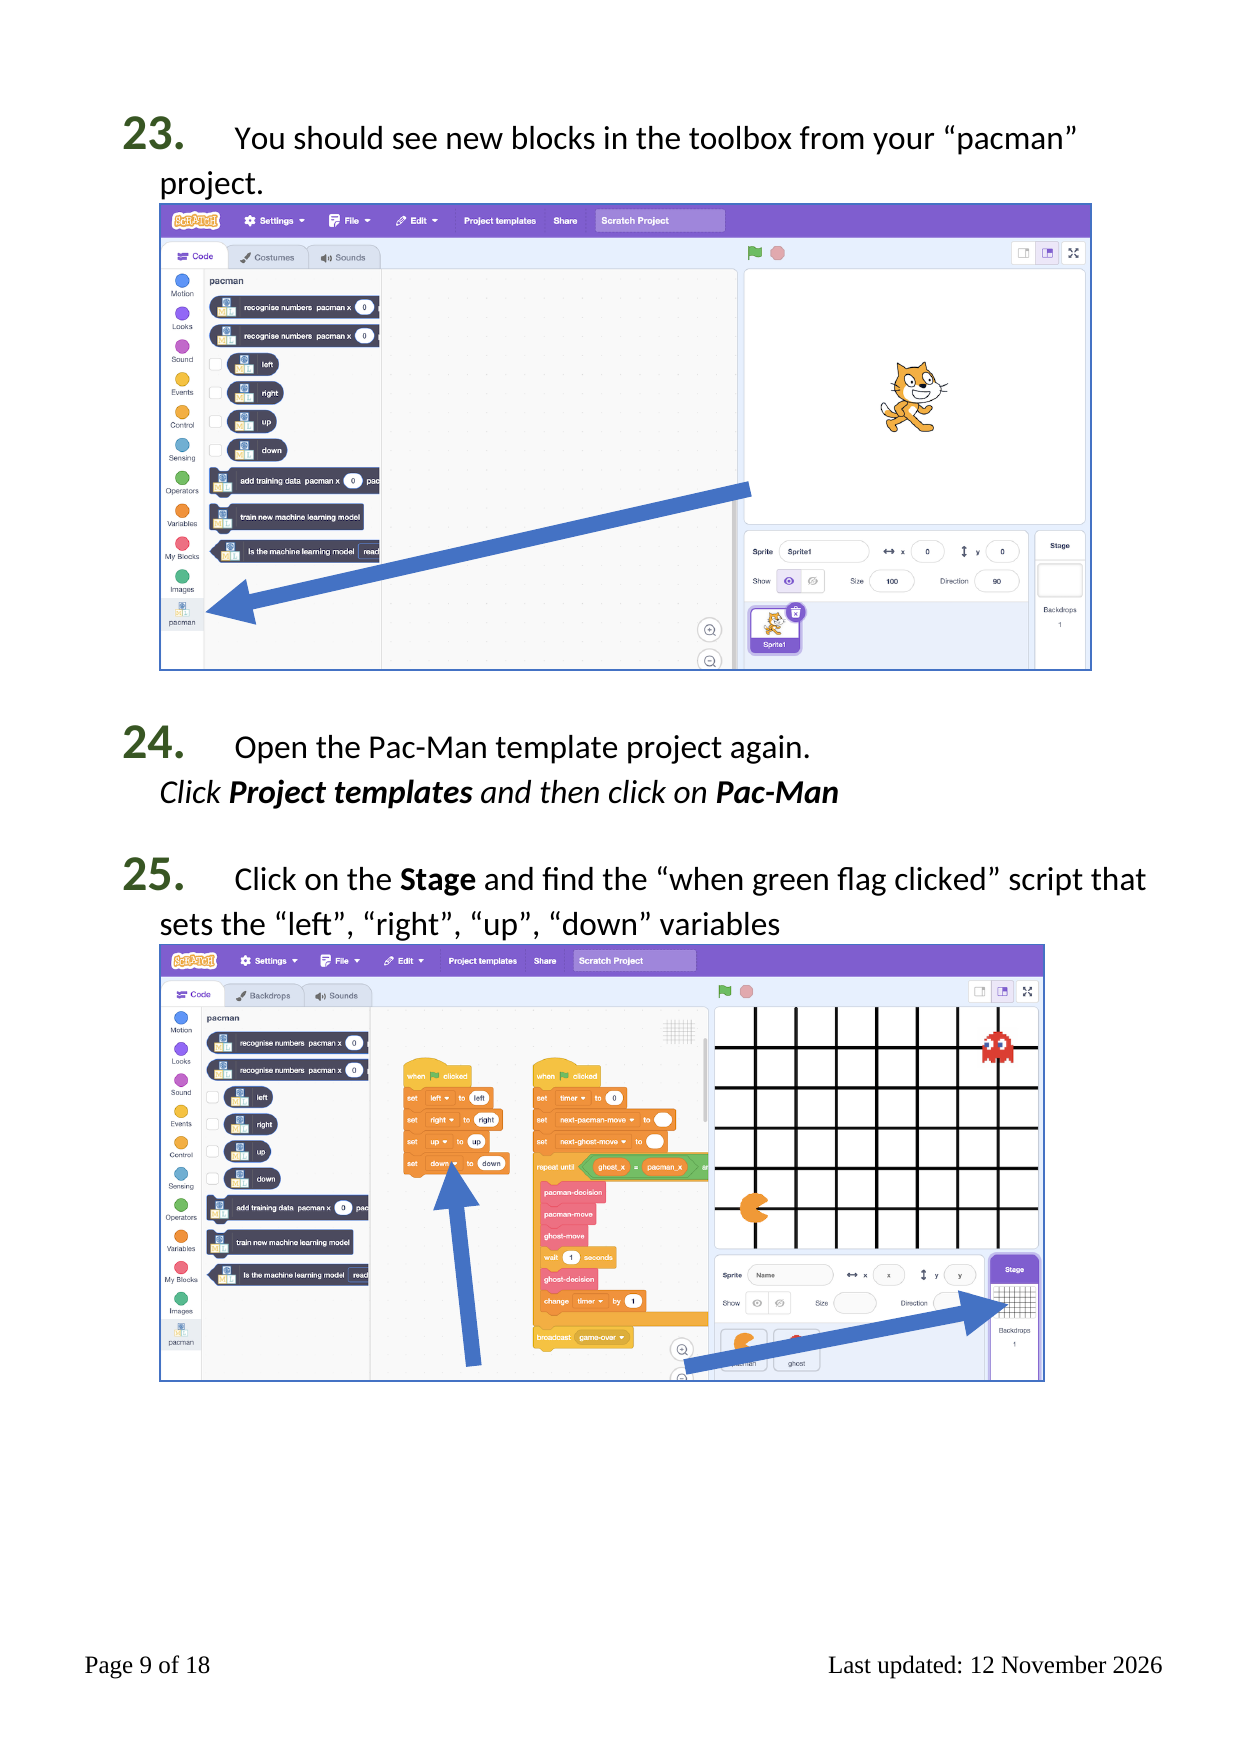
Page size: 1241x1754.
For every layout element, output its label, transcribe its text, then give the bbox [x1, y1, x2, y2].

picture [161, 205, 1090, 669]
list Open the Pac-Man template project again. Click Project templates and then click on Pac-Man [122, 709, 1163, 842]
picture [161, 945, 1043, 1380]
